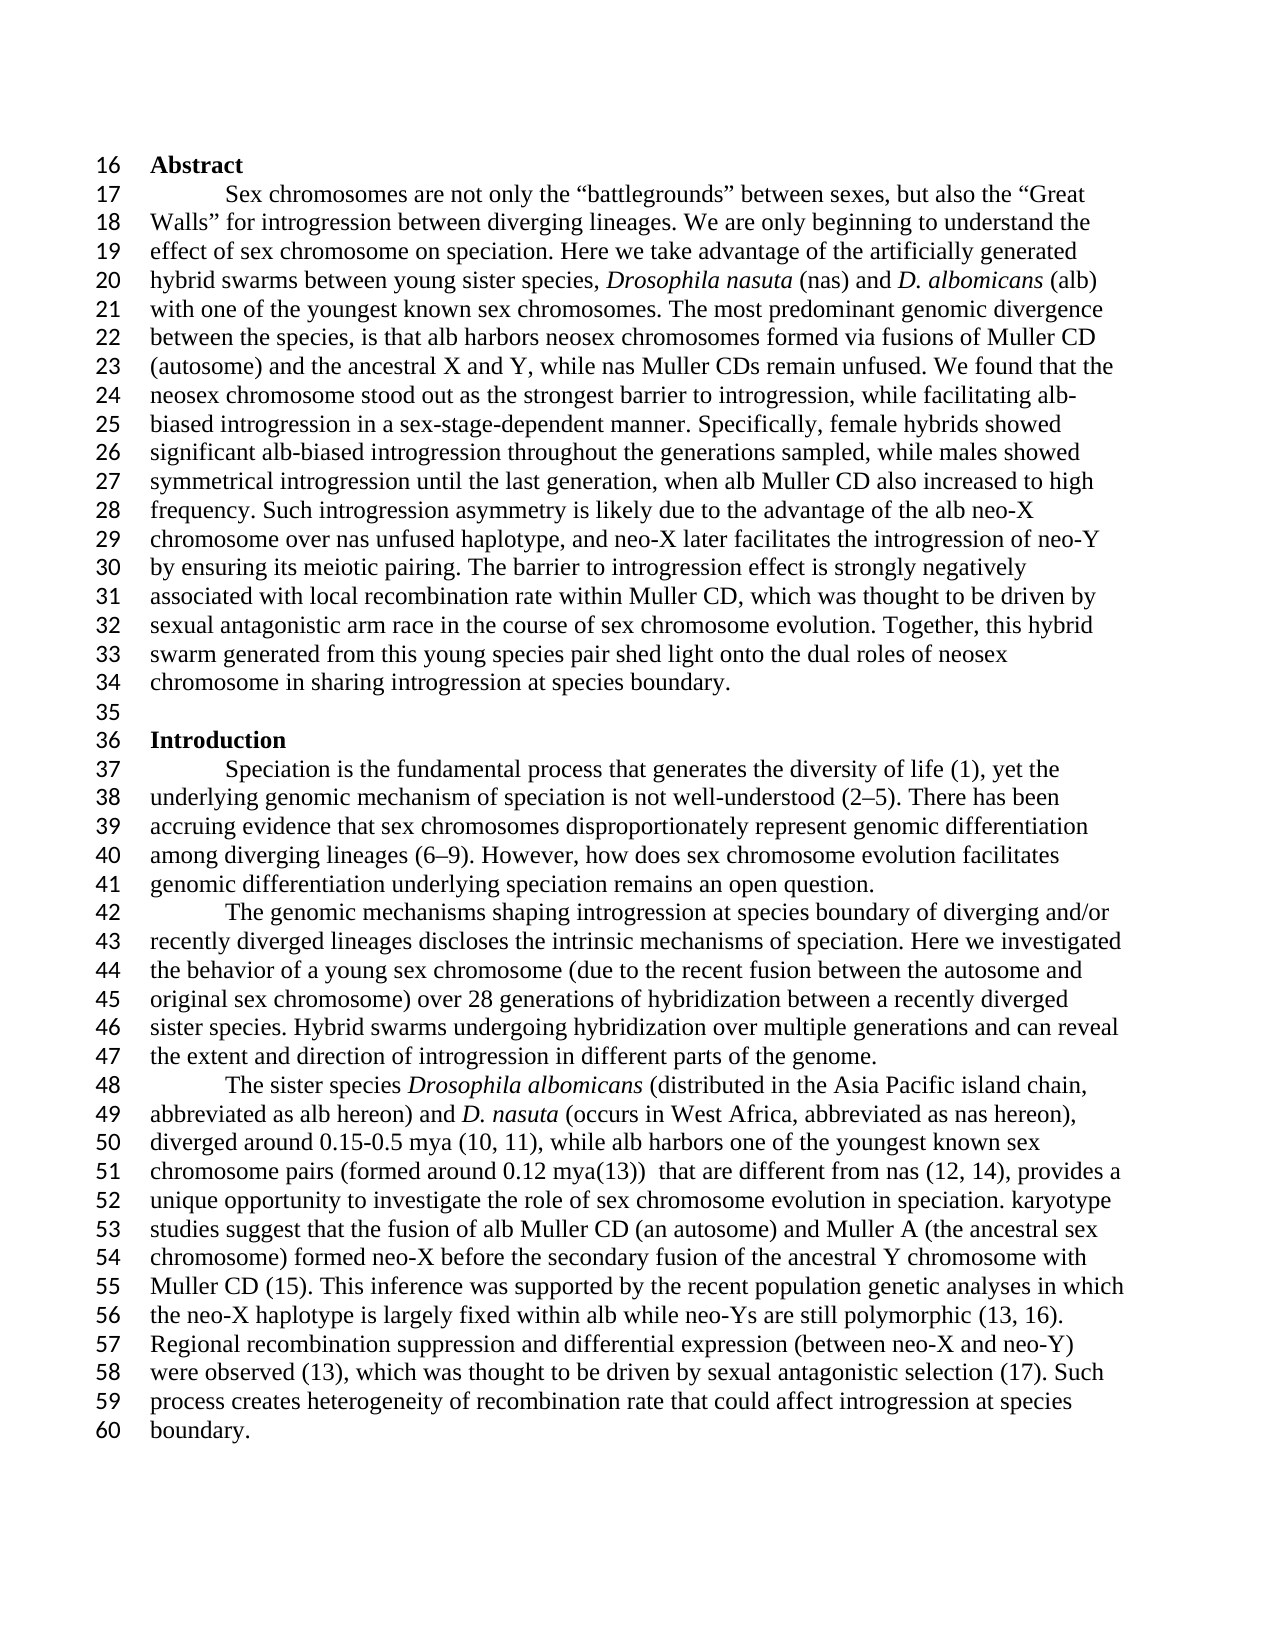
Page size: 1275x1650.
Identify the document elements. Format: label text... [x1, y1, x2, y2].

text Abstract [150, 150, 1125, 179]
text Introduction [150, 725, 1125, 754]
text The sister species Drosophila albomicans (distributed in the Asia Pacific island chain, abbreviated as alb hereon) and D. nasuta (occurs in West Africa, abbreviated as nas hereon), diverged around 0.15-0.5 mya (10, 11), while alb harbors one of the youngest known sex chromosome pairs (formed around 0.12 mya(13)) that are different from nas (12, 14), provides a unique opportunity to investigate the role of sex chromosome evolution in speciation. karyotype studies suggest that the fusion of alb Muller CD (an autosome) and Muller A (the ancestral sex chromosome) formed neo-X before the secondary fusion of the ancestral Y chromosome with Muller CD (15). This inference was supported by the recent population genetic analyses in which the neo-X haplotype is largely fixed within alb while neo-Ys are still polymorphic (13, 16). Regional recombination suppression and differential expression (between neo-X and neo-Y) were observed (13), which was thought to be driven by sexual antagonistic selection (17). Such process creates heterogeneity of recombination rate that could affect introgression at species boundary. [150, 1070, 1125, 1444]
text Sex chromosomes are not only the “battlegrounds” between sexes, but also the “Great Walls” for introgression between diverging lineages. We are only beginning to understand the effect of sex chromosome on speciation. Here we take advantage of the artificially generated hybrid swarms between young sister species, Drosophila nasuta (nas) and D. albomicans (alb) with one of the youngest known sex chromosomes. The most predominant genomic divergence between the species, is that alb harbors neosex chromosomes formed via fusions of Muller CD (autosome) and the ancestral X and Y, while nas Muller CDs remain unfused. We found that the neosex chromosome stood out as the strongest barrier to introgression, while facilitating alb-biased introgression in a sex-stage-dependent manner. Specifically, female hybrids showed significant alb-biased introgression throughout the generations sampled, while males showed symmetrical introgression until the last generation, when alb Muller CD also increased to high frequency. Such introgression asymmetry is likely due to the advantage of the alb neo-X chromosome over nas unfused haplotype, and neo-X later facilitates the introgression of neo-Y by ensuring its meiotic pairing. The barrier to introgression effect is strongly negatively associated with local recombination rate within Muller CD, which was thought to be driven by sexual antagonistic arm race in the course of sex chromosome evolution. Together, this hybrid swarm generated from this young species pair shed light onto the dual roles of neosex chromosome in sharing introgression at species boundary. [150, 179, 1125, 696]
text Speciation is the fundamental process that generates the diversity of life (1), yet the underlying genomic mechanism of speciation is not well-understood (2–5). There has been accruing evidence that sex chromosomes disproportionately represent genomic differentiation among diverging lineages (6–9). However, how does sex chromosome evolution facilitates genomic differentiation underlying speciation remains an open question. [150, 754, 1125, 897]
text The genomic mechanisms shaping introgression at species boundary of diverging and/or recently diverged lineages discloses the intrinsic mechanisms of speciation. Here we investigated the behavior of a young sex chromosome (due to the recent fusion between the autosome and original sex chromosome) over 28 generations of hybridization between a recently diverged sister species. Hybrid swarms undergoing hybridization over multiple generations and can reveal the extent and direction of introgression in different parts of the genome. [150, 897, 1125, 1070]
